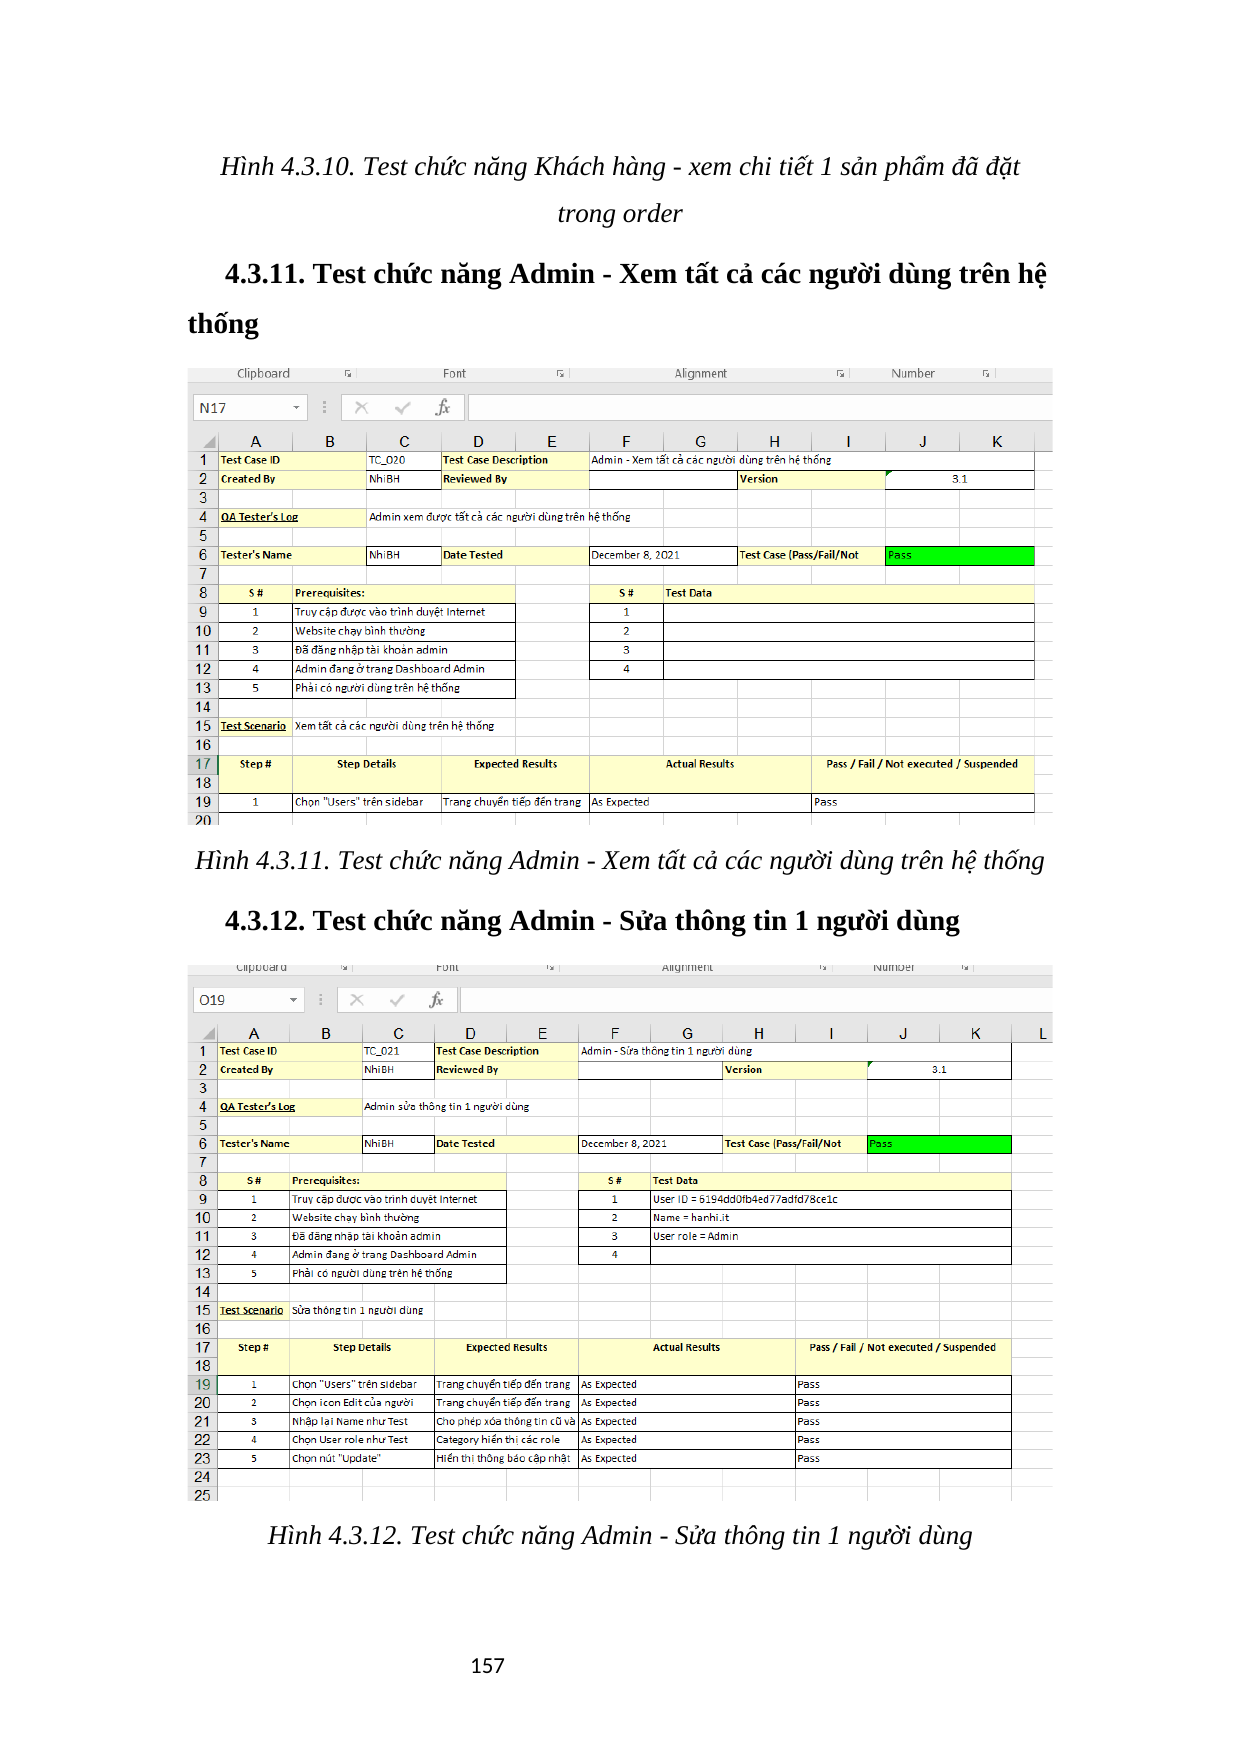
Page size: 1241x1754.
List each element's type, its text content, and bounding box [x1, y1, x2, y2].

picture [187, 368, 1053, 825]
text Hình 4.3.11. Test chức năng Admin - Xem tất cả các người dùng trên hệ thống [187, 844, 1053, 875]
text Hình 4.3.12. Test chức năng Admin - Sửa thông tin 1 người dùng [187, 1519, 1053, 1550]
subtitle 4.3.11. Test chức năng Admin - Xem tất cả các người dùng trên hệ thống [187, 256, 1053, 340]
picture [187, 965, 1053, 1501]
text Hình 4.3.10. Test chức năng Khách hàng - xem chi tiết 1 sản phẩm đã đặt trong order [187, 150, 1053, 228]
subtitle 4.3.12. Test chức năng Admin - Sửa thông tin 1 người dùng [187, 903, 1053, 937]
